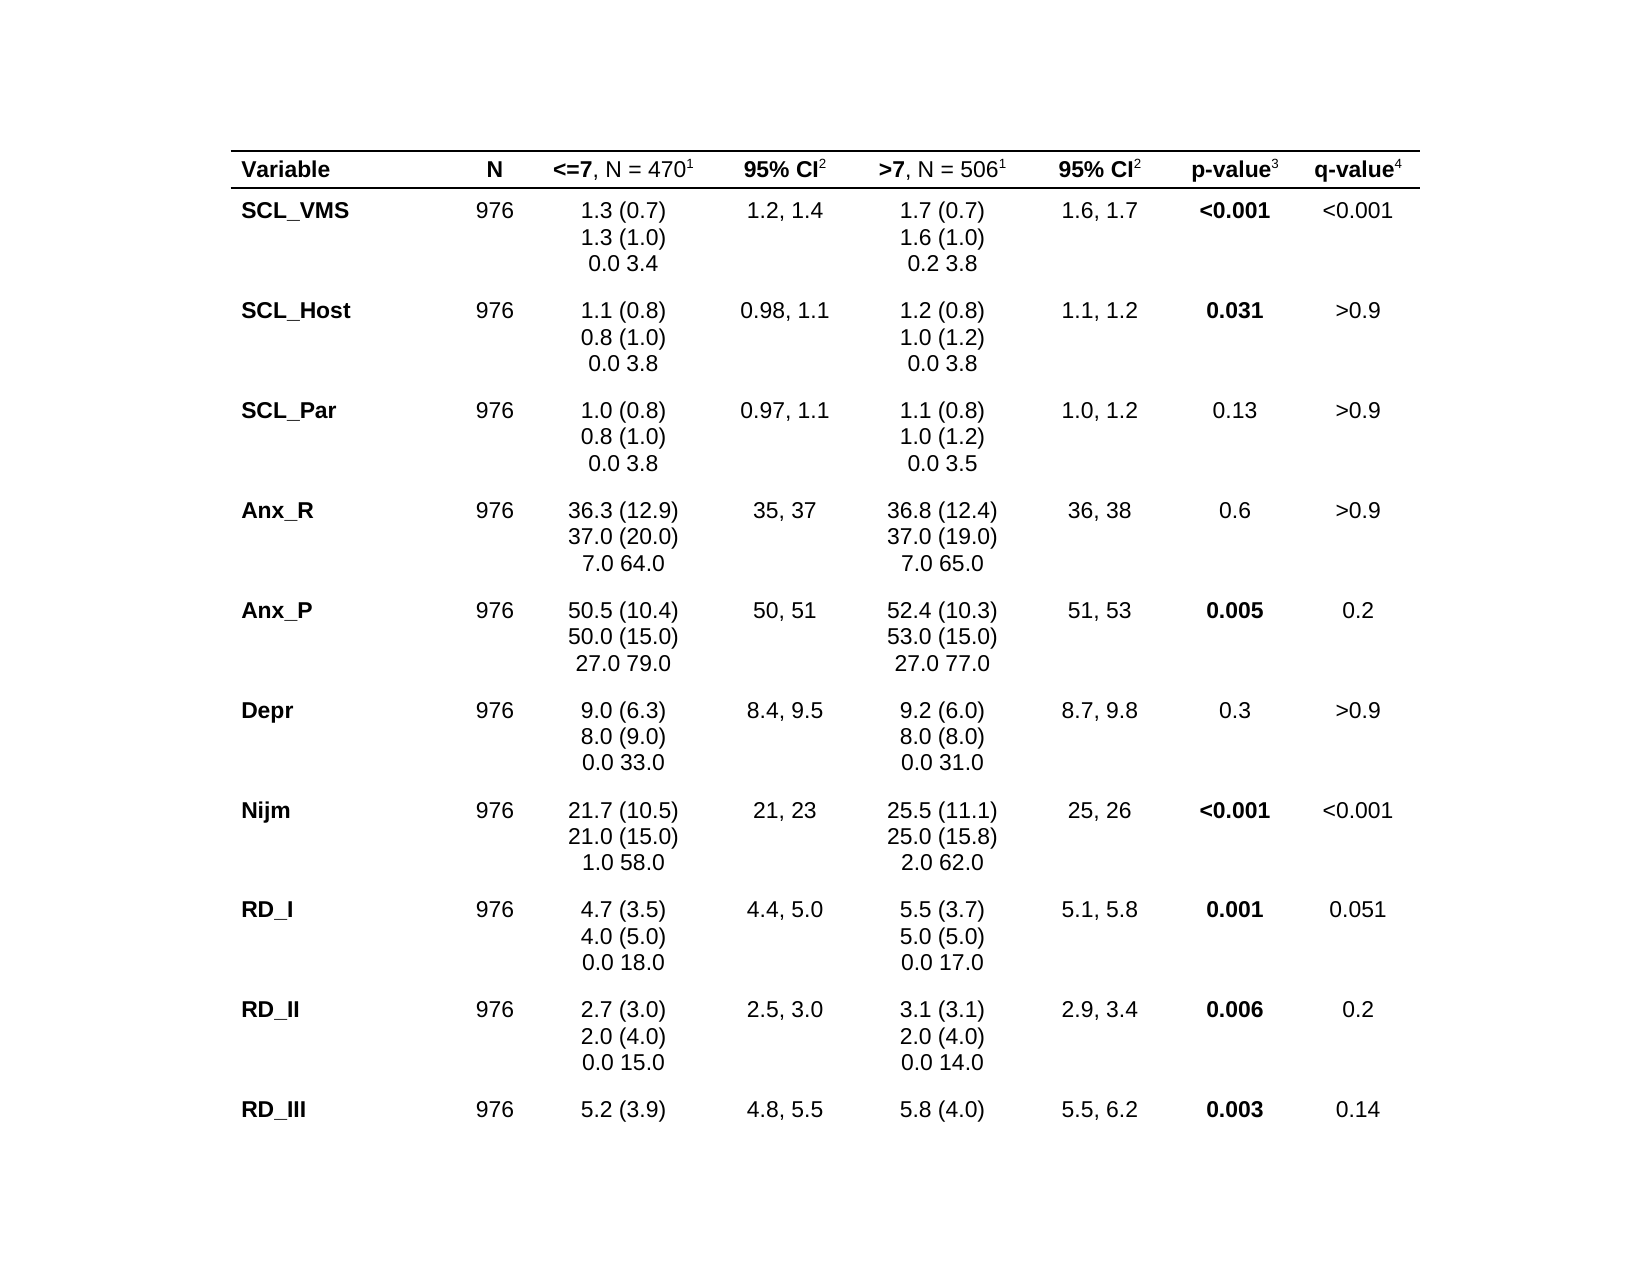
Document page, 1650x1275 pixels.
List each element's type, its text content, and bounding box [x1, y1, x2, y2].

table_cell 0.2 [1296, 986, 1419, 1086]
table_cell 0.2 [1296, 586, 1419, 686]
table_cell 1.6, 1.7 [1026, 189, 1173, 287]
table_cell 1.0 (0.8) 0.8 (1.0) 0.0 3.8 [535, 387, 711, 486]
table_cell 0.13 [1173, 387, 1296, 486]
table_cell 36, 38 [1026, 486, 1173, 586]
table_cell 8.7, 9.8 [1026, 686, 1173, 786]
table_cell 2.5, 3.0 [711, 986, 858, 1086]
table_cell 5.5 (3.7) 5.0 (5.0) 0.0 17.0 [859, 886, 1026, 986]
table_header <=7, N = 4701 [535, 152, 711, 187]
table_cell 2.9, 3.4 [1026, 986, 1173, 1086]
table_cell >0.9 [1296, 686, 1419, 786]
table_cell 25.5 (11.1) 25.0 (15.8) 2.0 62.0 [859, 786, 1026, 886]
table_cell 0.005 [1173, 586, 1296, 686]
table_cell 976 [454, 986, 535, 1086]
table_cell 1.1, 1.2 [1026, 287, 1173, 387]
table_cell 976 [454, 486, 535, 586]
table_cell 0.006 [1173, 986, 1296, 1086]
table_cell SCL_VMS [231, 189, 454, 287]
table_cell 0.003 [1173, 1086, 1296, 1123]
table_cell RD_II [231, 986, 454, 1086]
table_cell 2.7 (3.0) 2.0 (4.0) 0.0 15.0 [535, 986, 711, 1086]
table_cell 1.7 (0.7) 1.6 (1.0) 0.2 3.8 [859, 189, 1026, 287]
table_cell <0.001 [1296, 189, 1419, 287]
table_cell 0.001 [1173, 886, 1296, 986]
table_header q-value4 [1296, 152, 1419, 187]
table_cell >0.9 [1296, 287, 1419, 387]
table_cell Nijm [231, 786, 454, 886]
table_cell 1.0, 1.2 [1026, 387, 1173, 486]
table_cell >0.9 [1296, 486, 1419, 586]
table_cell 3.1 (3.1) 2.0 (4.0) 0.0 14.0 [859, 986, 1026, 1086]
table_cell 52.4 (10.3) 53.0 (15.0) 27.0 77.0 [859, 586, 1026, 686]
table_cell 5.2 (3.9) 4.0 (5.0) 0.0 20.0 [535, 1086, 711, 1123]
table_cell Depr [231, 686, 454, 786]
table_cell RD_III [231, 1086, 454, 1123]
table_cell Anx_P [231, 586, 454, 686]
table_cell 0.3 [1173, 686, 1296, 786]
table_cell 1.1 (0.8) 0.8 (1.0) 0.0 3.8 [535, 287, 711, 387]
table_cell <0.001 [1296, 786, 1419, 886]
table_cell 976 [454, 189, 535, 287]
table_header >7, N = 5061 [859, 152, 1026, 187]
table_cell RD_I [231, 886, 454, 986]
table_cell 976 [454, 686, 535, 786]
table_cell 50.5 (10.4) 50.0 (15.0) 27.0 79.0 [535, 586, 711, 686]
table_cell 0.97, 1.1 [711, 387, 858, 486]
table_header p-value3 [1173, 152, 1296, 187]
table_cell <0.001 [1173, 786, 1296, 886]
table_cell 36.8 (12.4) 37.0 (19.0) 7.0 65.0 [859, 486, 1026, 586]
table_cell 51, 53 [1026, 586, 1173, 686]
table_cell 0.6 [1173, 486, 1296, 586]
table_header N [454, 152, 535, 187]
table_cell SCL_Host [231, 287, 454, 387]
table_cell 5.8 (4.0) 5.0 (5.0) 0.0 25.0 [859, 1086, 1026, 1123]
table_cell 976 [454, 886, 535, 986]
table_cell 0.051 [1296, 886, 1419, 986]
table_cell 976 [454, 387, 535, 486]
table_cell 1.2, 1.4 [711, 189, 858, 287]
table_header Variable [231, 152, 454, 187]
table_cell 0.98, 1.1 [711, 287, 858, 387]
table_cell 976 [454, 586, 535, 686]
table_cell 4.7 (3.5) 4.0 (5.0) 0.0 18.0 [535, 886, 711, 986]
table_cell 4.4, 5.0 [711, 886, 858, 986]
table_header 95% CI2 [1026, 152, 1173, 187]
table_cell 976 [454, 287, 535, 387]
table_cell 1.3 (0.7) 1.3 (1.0) 0.0 3.4 [535, 189, 711, 287]
table_cell 5.1, 5.8 [1026, 886, 1173, 986]
table_cell <0.001 [1173, 189, 1296, 287]
table_cell 9.0 (6.3) 8.0 (9.0) 0.0 33.0 [535, 686, 711, 786]
table_cell 35, 37 [711, 486, 858, 586]
table_cell 976 [454, 1086, 535, 1123]
table_cell 5.5, 6.2 [1026, 1086, 1173, 1123]
table_cell SCL_Par [231, 387, 454, 486]
table_cell 1.1 (0.8) 1.0 (1.2) 0.0 3.5 [859, 387, 1026, 486]
table_cell 4.8, 5.5 [711, 1086, 858, 1123]
table_cell 50, 51 [711, 586, 858, 686]
table_cell 25, 26 [1026, 786, 1173, 886]
table_cell 976 [454, 786, 535, 886]
table_cell 21.7 (10.5) 21.0 (15.0) 1.0 58.0 [535, 786, 711, 886]
table_cell 9.2 (6.0) 8.0 (8.0) 0.0 31.0 [859, 686, 1026, 786]
table_cell 1.2 (0.8) 1.0 (1.2) 0.0 3.8 [859, 287, 1026, 387]
table_header 95% CI2 [711, 152, 858, 187]
table_cell 21, 23 [711, 786, 858, 886]
table_cell 0.031 [1173, 287, 1296, 387]
table_cell >0.9 [1296, 387, 1419, 486]
table_cell 0.14 [1296, 1086, 1419, 1123]
table_cell 8.4, 9.5 [711, 686, 858, 786]
table_cell 36.3 (12.9) 37.0 (20.0) 7.0 64.0 [535, 486, 711, 586]
table_cell Anx_R [231, 486, 454, 586]
